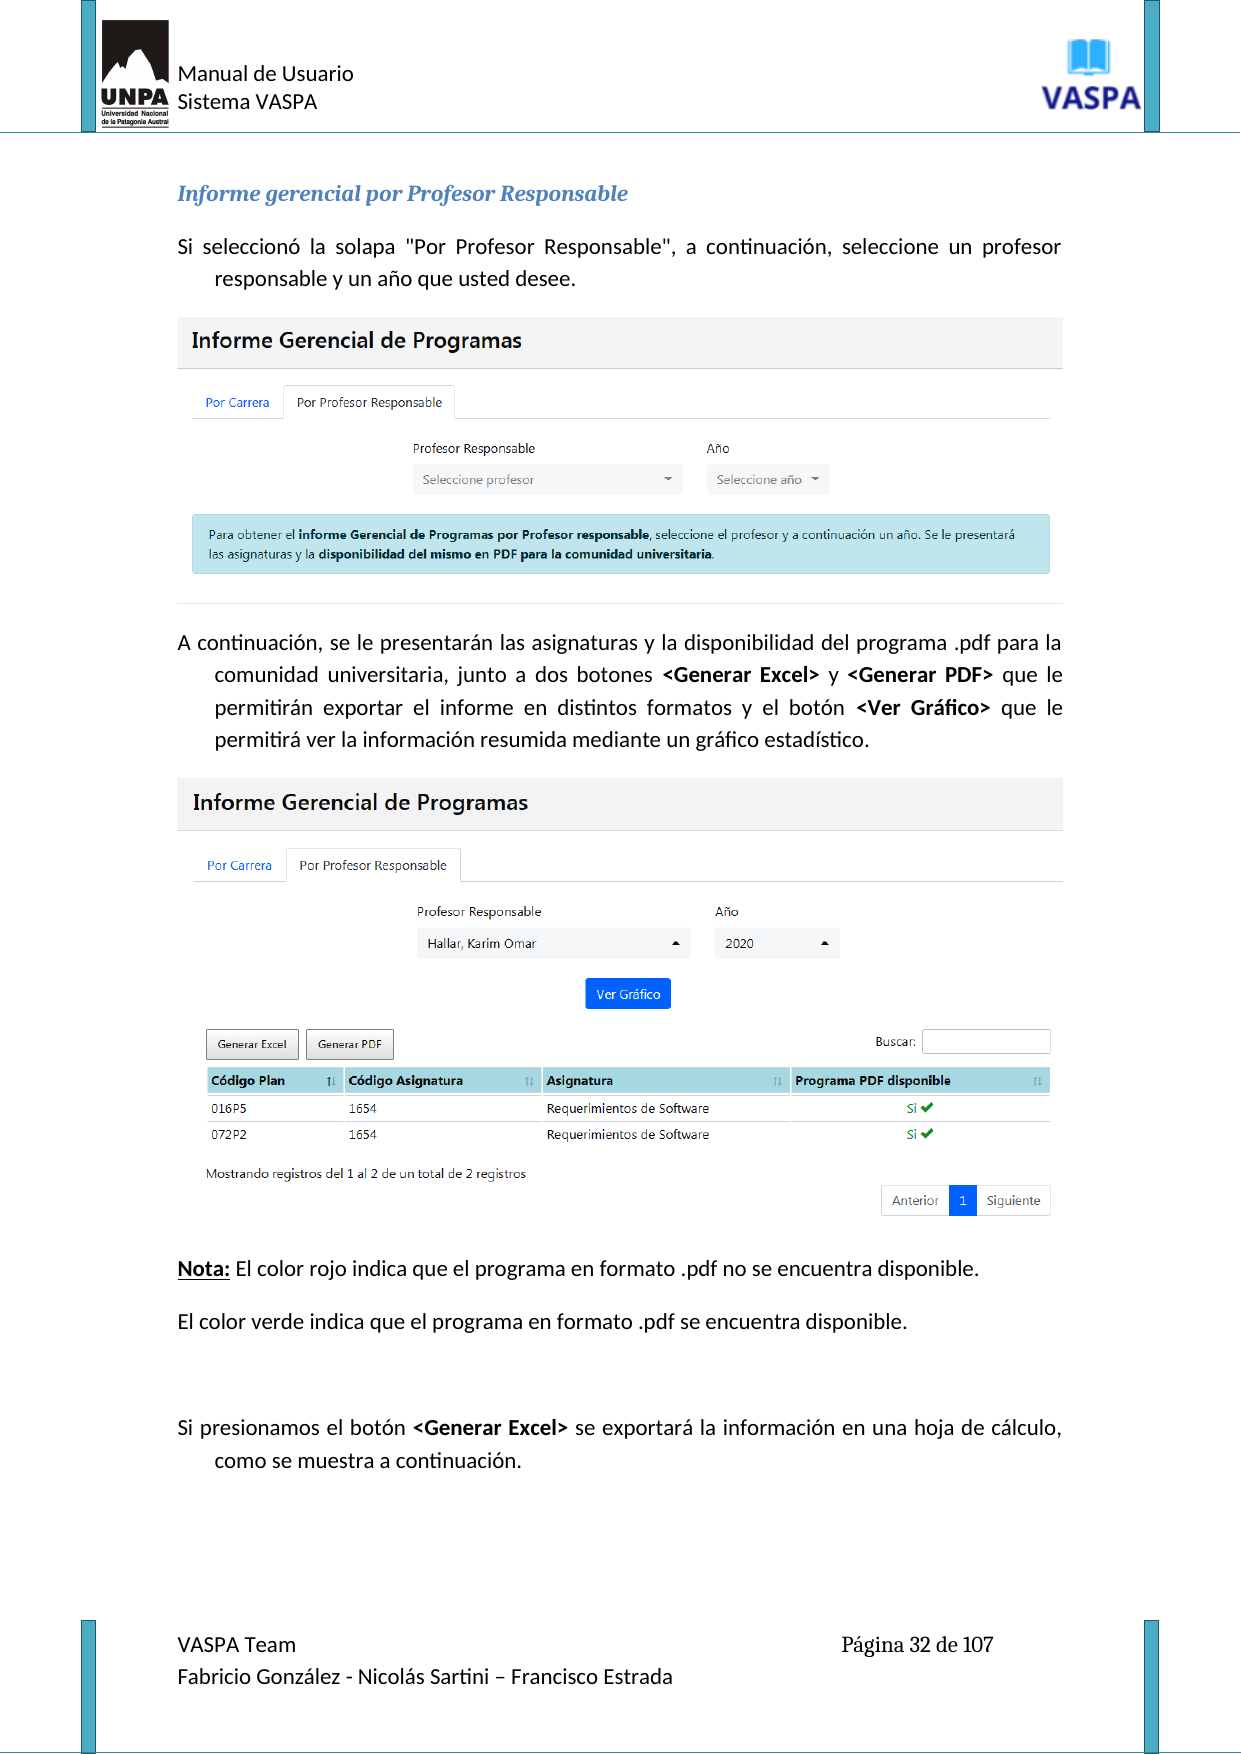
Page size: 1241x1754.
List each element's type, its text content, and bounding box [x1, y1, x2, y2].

text Nota: El color rojo indica que el programa en formato .pdf no se encuentra disponible. [177, 1254, 1063, 1282]
picture [177, 778, 1063, 1230]
text A continuación, se le presentarán las asignaturas y la disponibilidad del programa .pdf para la comunidad universitaria, junto a dos botones <Generar Excel> y <Generar PDF> que le permitirán exportar el informe en distintos formatos y el botón <Ver Gráfico> que le permitirá ver la información resumida mediante un gráfico estadístico. [177, 628, 1063, 753]
picture [1036, 19, 1146, 129]
text Informe gerencial por Profesor Responsable [177, 181, 1063, 207]
text Si seleccionó la solapa "Por Profesor Responsable", a continuación, seleccione un profesor responsable y un año que usted desee. [177, 232, 1063, 292]
text El color verde indica que el programa en formato .pdf se encuentra disponible. [177, 1307, 1063, 1336]
text Si presionamos el botón <Generar Excel> se exportará la información en una hoja de cálculo, como se muestra a continuación. [177, 1413, 1063, 1474]
picture [100, 18, 170, 129]
picture [177, 317, 1063, 604]
